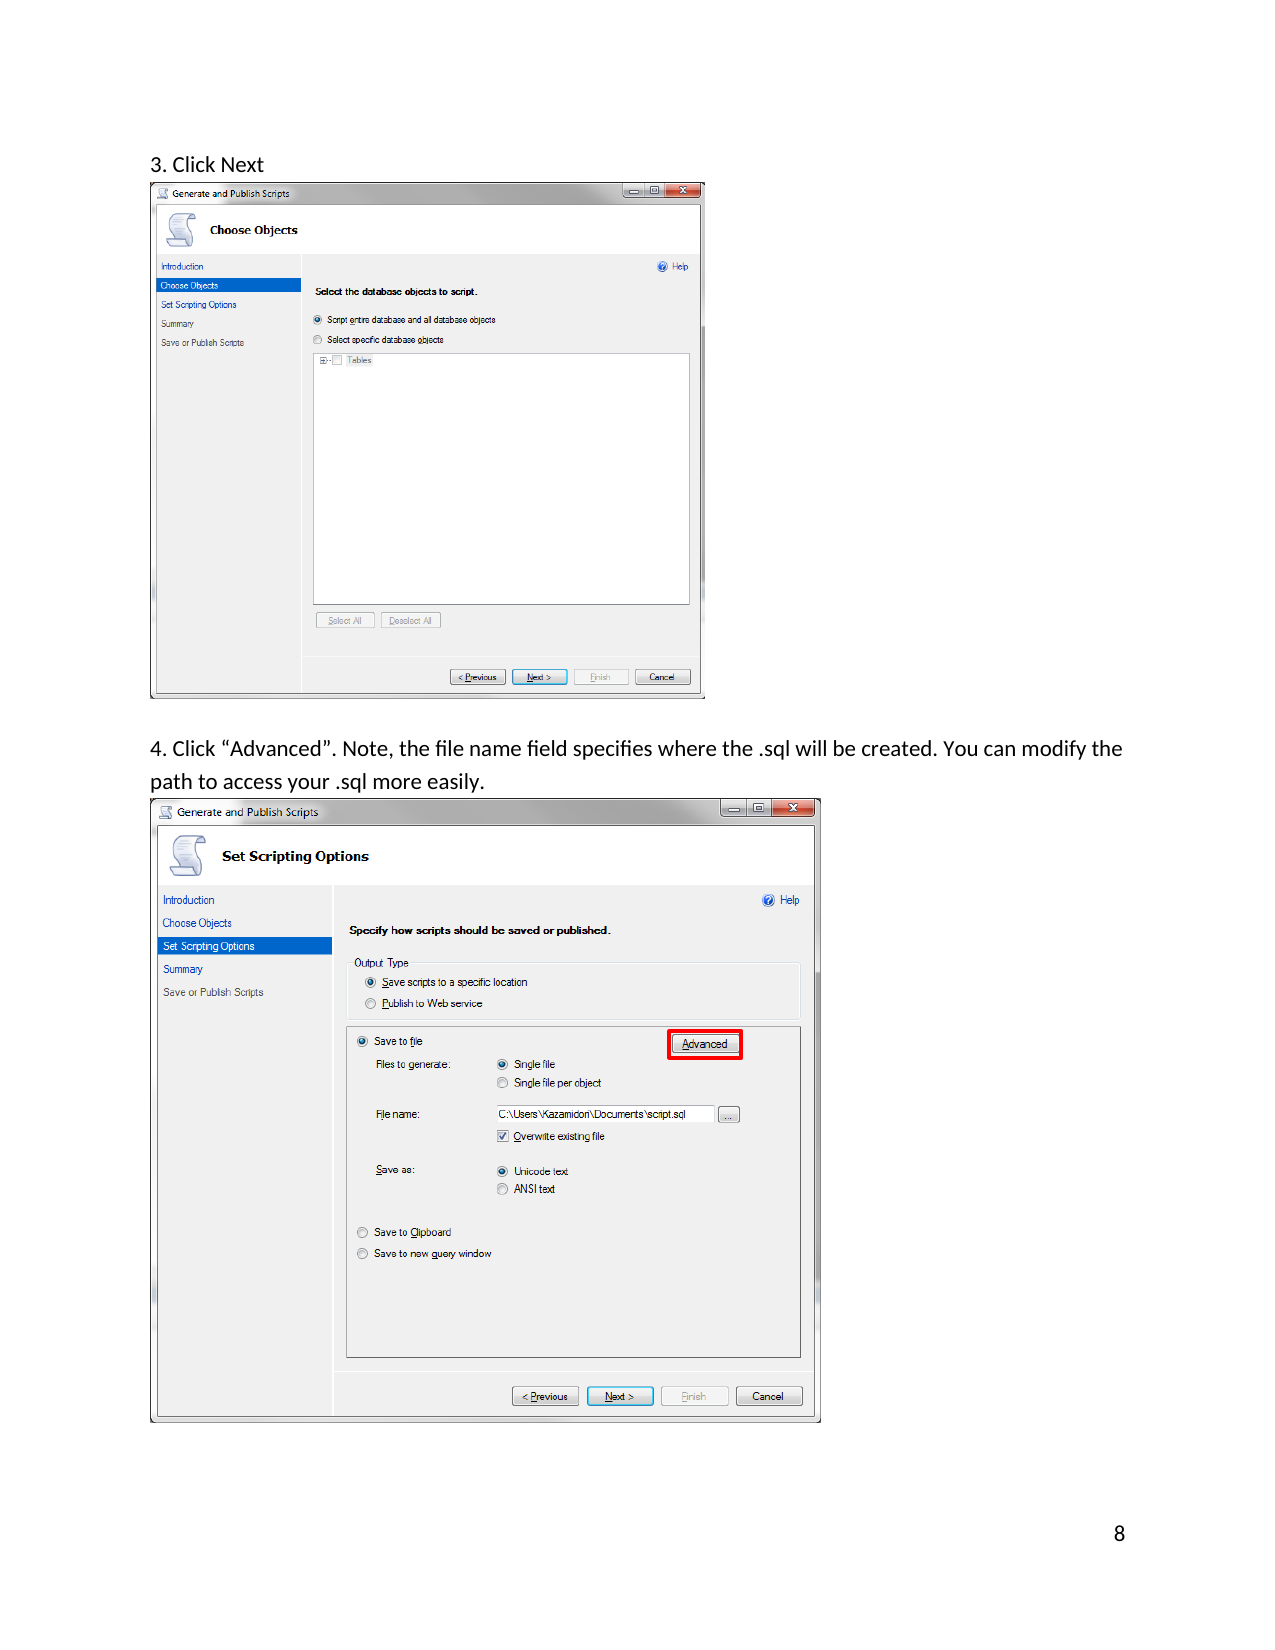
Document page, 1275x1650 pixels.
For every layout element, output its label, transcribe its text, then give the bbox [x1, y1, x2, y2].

text 3. Click Next [150, 150, 1125, 178]
picture [150, 182, 705, 699]
picture [150, 798, 821, 1423]
text 4. Click “Advanced”. Note, the file name field specifies where the .sql will be created. You can modify the path to access your .sql more easily. [150, 734, 1125, 795]
